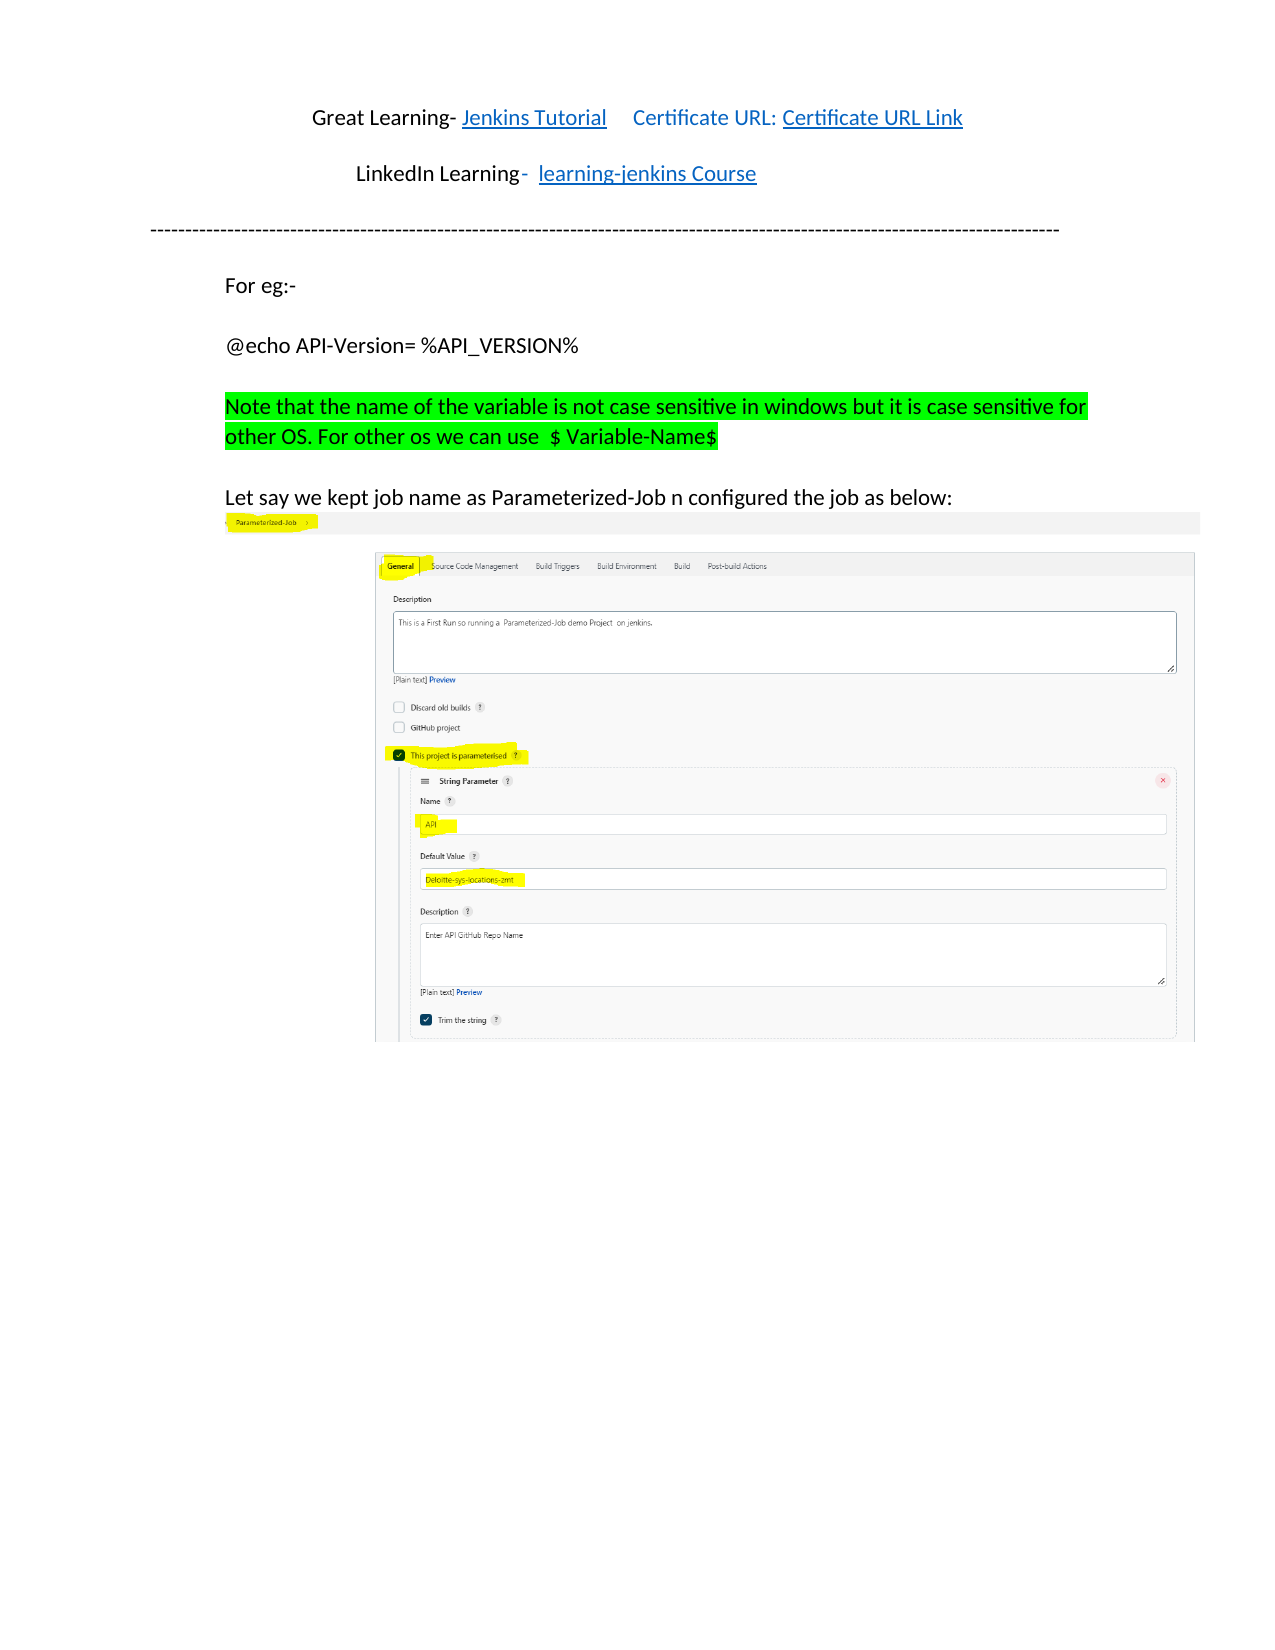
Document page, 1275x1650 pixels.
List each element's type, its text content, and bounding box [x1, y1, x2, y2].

list For eg:- [225, 271, 1125, 299]
list @echo API-Version= %API_VERSION% [225, 332, 1125, 359]
picture [225, 512, 1200, 1042]
list Note that the name of the variable is not case sensitive in windows but it is case sensitive for other OS. For other os we can use $ Variable-Name$ [225, 392, 1125, 450]
list Let say we kept job name as Parameterized-Job n configured the job as below: [225, 483, 1125, 512]
